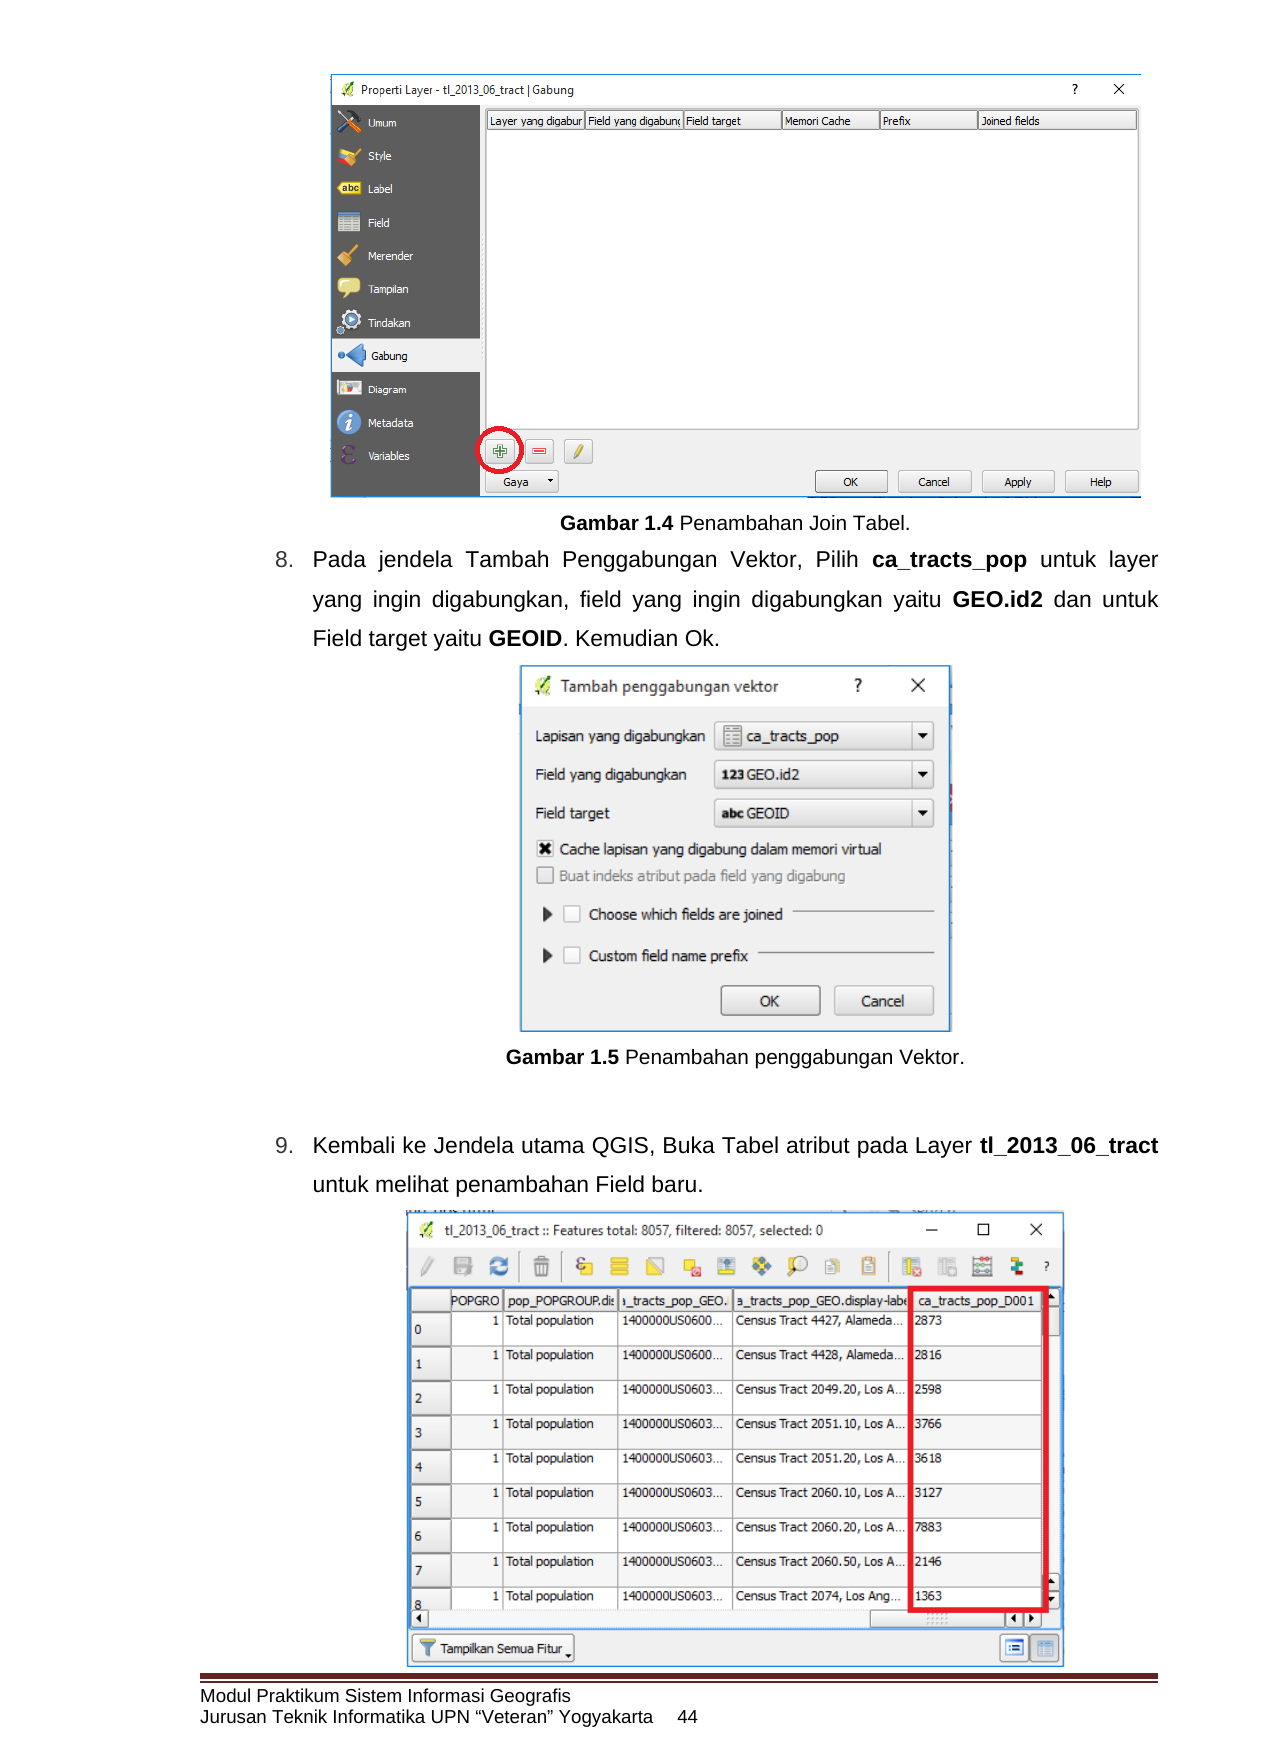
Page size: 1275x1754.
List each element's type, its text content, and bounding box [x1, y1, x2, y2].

picture [518, 665, 953, 1032]
picture [330, 74, 1141, 498]
list Gambar 1.5 Penambahan penggabungan Vektor. [312, 1045, 1158, 1069]
list Kembali ke Jendela utama QGIS, Buka Tabel atribut pada Layer tl_2013_06_tract untuk melihat penambahan Field baru. [275, 1132, 1158, 1198]
list Gambar 1.4 Penambahan Join Tabel. [312, 511, 1158, 534]
picture [406, 1210, 1065, 1667]
list Pada jendela Tambah Penggabungan Vektor, Pilih ca_tracts_pop untuk layer yang ingin digabungkan, field yang ingin digabungkan yaitu GEO.id2 dan untuk Field target yaitu GEOID. Kemudian Ok. [275, 546, 1158, 652]
